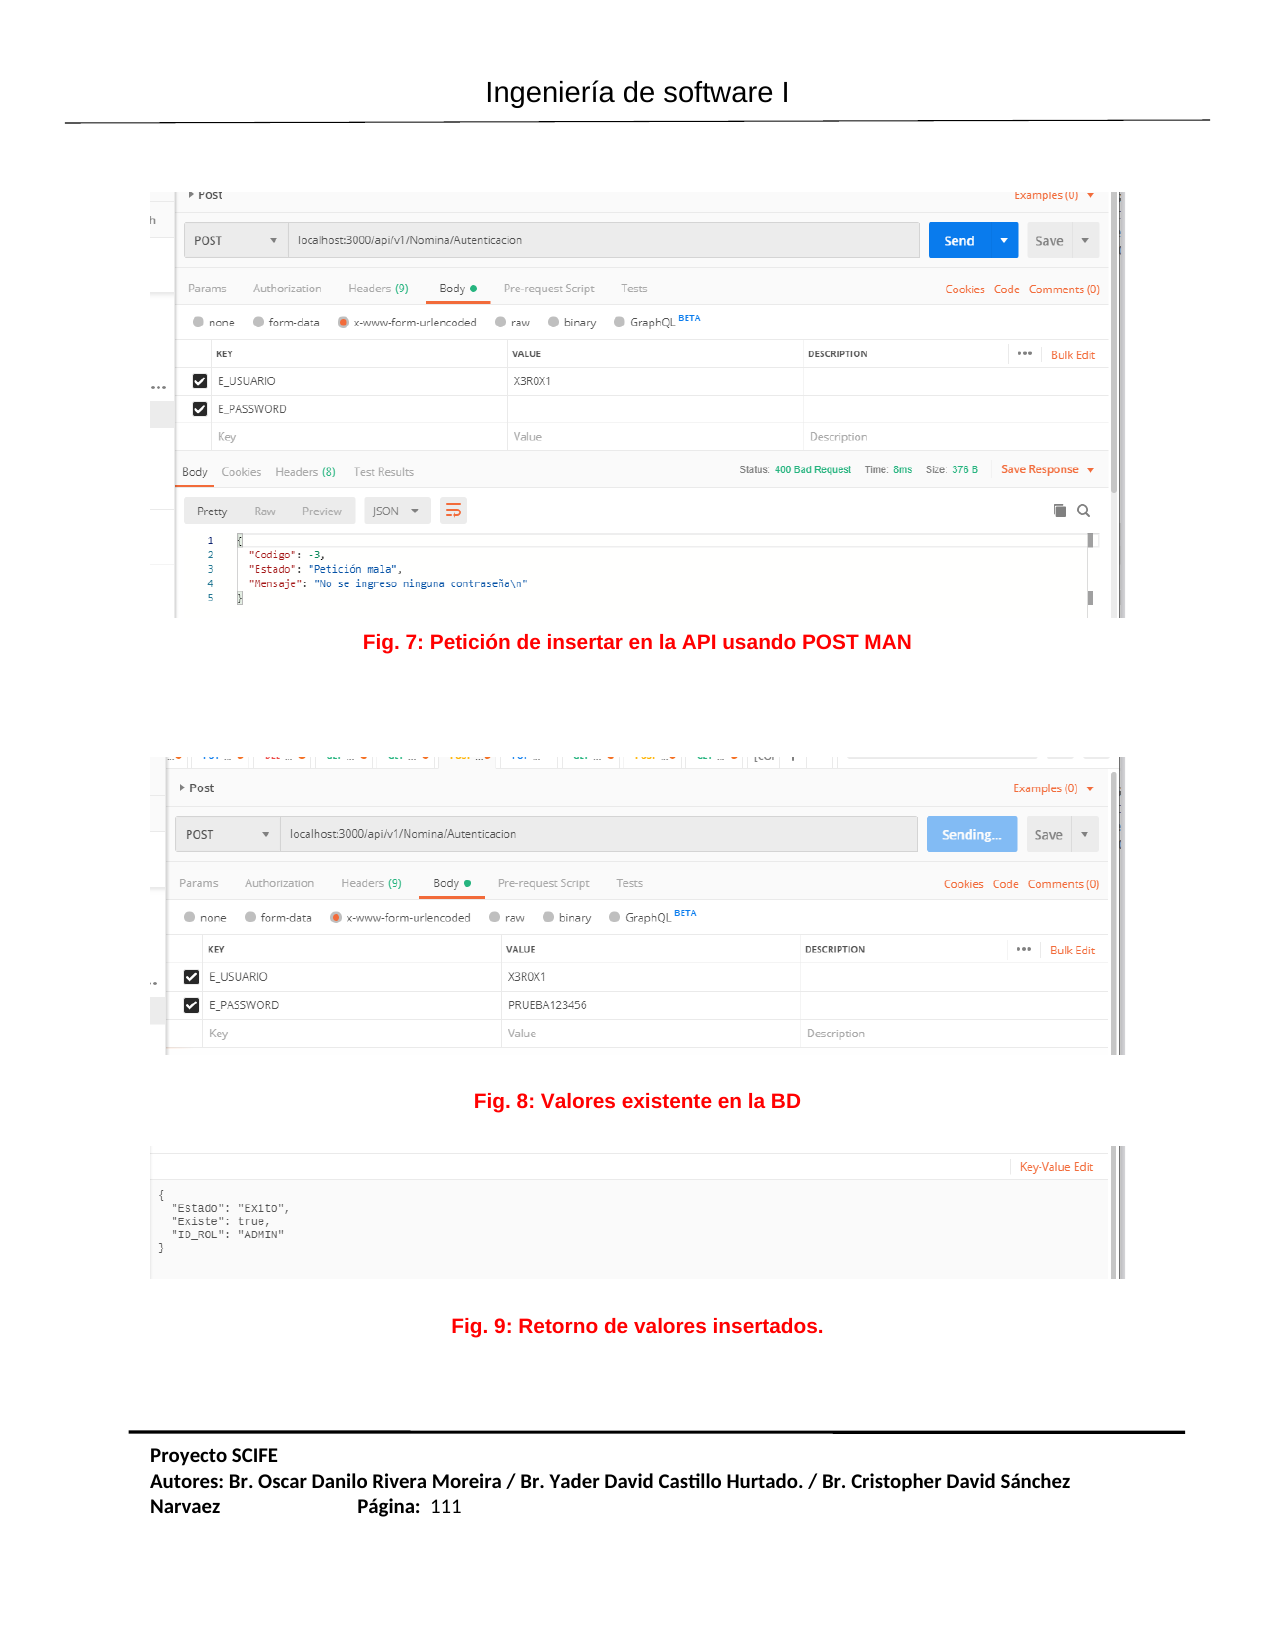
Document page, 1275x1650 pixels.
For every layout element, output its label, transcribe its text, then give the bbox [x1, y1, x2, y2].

text Fig. 7: Petición de insertar en la API usando POST MAN [150, 618, 1125, 653]
text Fig. 8: Valores existente en la BD [150, 1089, 1125, 1113]
picture [150, 757, 1125, 1055]
picture [150, 1146, 1125, 1279]
text Fig. 9: Retorno de valores insertados. [150, 1313, 1125, 1337]
picture [150, 192, 1125, 618]
